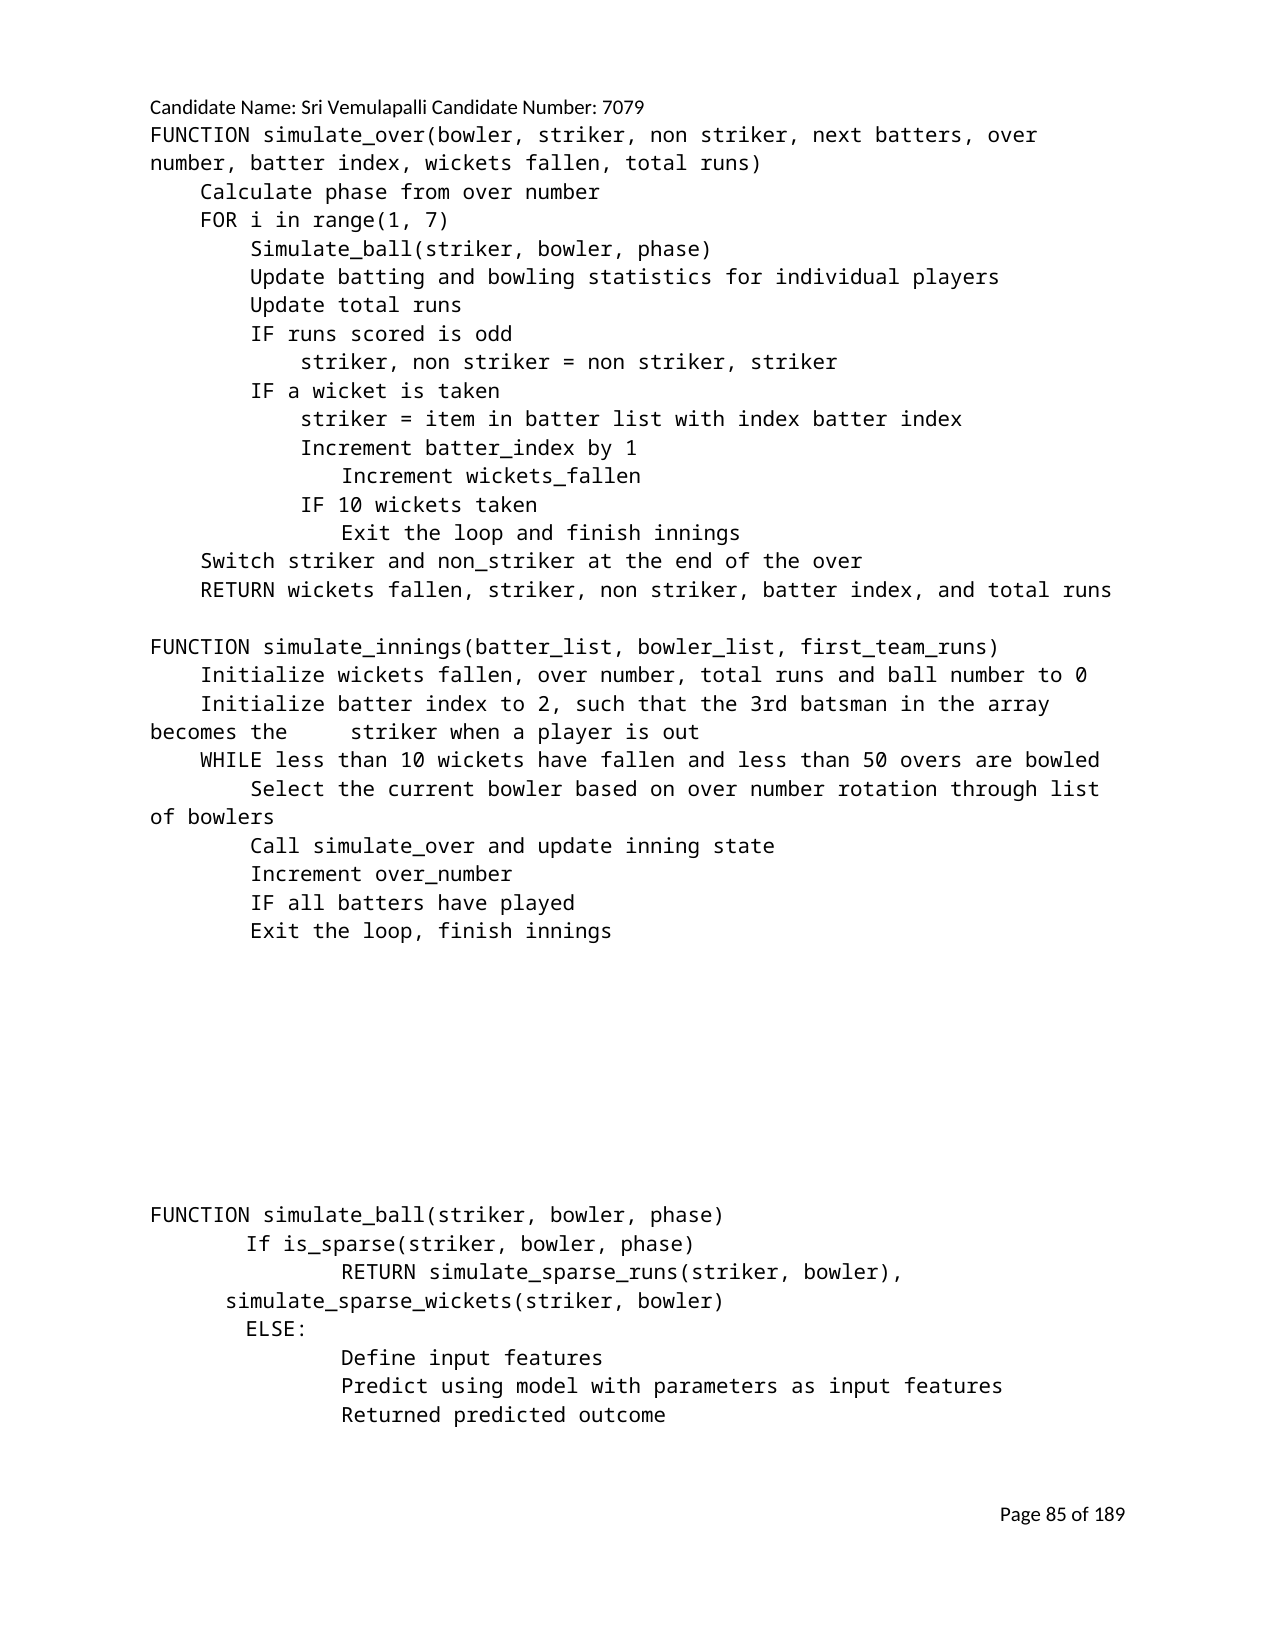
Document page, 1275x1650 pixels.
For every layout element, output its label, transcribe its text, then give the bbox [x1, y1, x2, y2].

text Define input features [225, 1343, 1125, 1371]
text FUNCTION simulate_innings(batter_list, bowler_list, first_team_runs) [150, 632, 1125, 660]
text Select the current bowler based on over number rotation through list of bowlers [150, 774, 1125, 831]
text striker = item in batter list with index batter index [150, 404, 1125, 433]
text Increment over_number [150, 859, 1125, 888]
text Calculate phase from over number [150, 177, 1125, 205]
text Increment batter_index by 1 [150, 433, 1125, 461]
text WHILE less than 10 wickets have fallen and less than 50 overs are bowled [150, 746, 1125, 774]
text IF a wicket is taken [150, 376, 1125, 404]
text Predict using model with parameters as input features [225, 1371, 1125, 1400]
text RETURN wickets fallen, striker, non striker, batter index, and total runs [150, 575, 1125, 603]
text Exit the loop and finish innings [150, 518, 1125, 547]
text IF runs scored is odd [150, 319, 1125, 347]
text striker, non striker = non striker, striker [150, 347, 1125, 376]
text FUNCTION simulate_over(bowler, striker, non striker, next batters, over number, batter index, wickets fallen, total runs) [150, 120, 1125, 177]
text Initialize wickets fallen, over number, total runs and ball number to 0 [150, 660, 1125, 689]
text Call simulate_over and update inning state [150, 831, 1125, 859]
text FOR i in range(1, 7) [150, 205, 1125, 234]
text IF 10 wickets taken [150, 490, 1125, 518]
text Update total runs [150, 291, 1125, 319]
text Initialize batter index to 2, such that the 3rd batsman in the array becomes the striker when a player is out [150, 689, 1125, 746]
text RETURN simulate_sparse_runs(striker, bowler), simulate_sparse_wickets(striker, bowler) [225, 1257, 1125, 1314]
text Exit the loop, finish innings [150, 916, 1125, 945]
text Switch striker and non_striker at the end of the over [150, 547, 1125, 575]
text IF all batters have played [150, 888, 1125, 916]
text FUNCTION simulate_ball(striker, bowler, phase) [150, 1201, 1125, 1229]
text ELSE: [225, 1314, 1125, 1343]
text Increment wickets_fallen [150, 461, 1125, 490]
text Update batting and bowling statistics for individual players [150, 262, 1125, 291]
text If is_sparse(striker, bowler, phase) [150, 1229, 1125, 1257]
text Returned predicted outcome [225, 1400, 1125, 1428]
text Simulate_ball(striker, bowler, phase) [150, 234, 1125, 262]
